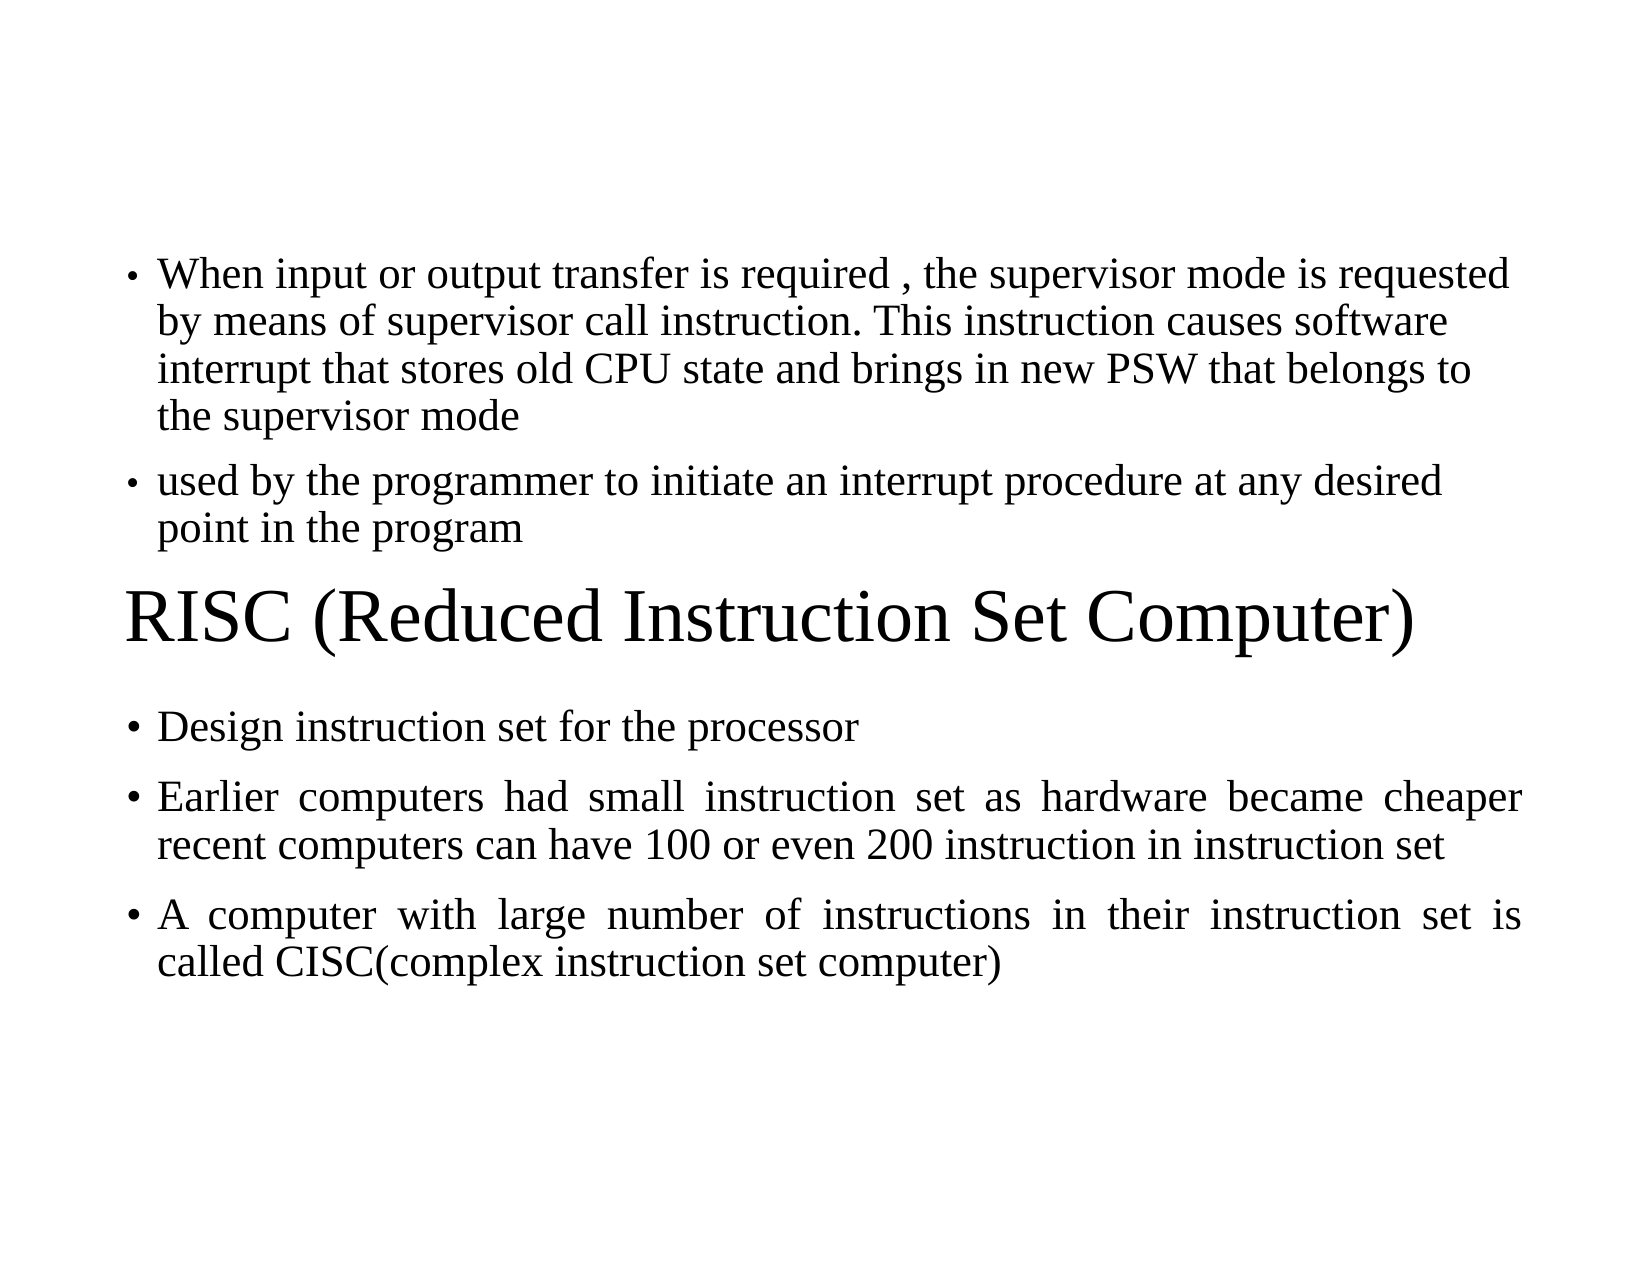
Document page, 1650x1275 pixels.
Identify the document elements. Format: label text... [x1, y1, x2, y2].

list used by the programmer to initiate an interrupt procedure at any desired point in the program [126, 458, 1524, 553]
list When input or output transfer is required , the supervisor mode is requested by means of supervisor call instruction. This instruction causes software interrupt that stores old CPU state and brings in new PSW that belongs to the supervisor mode [126, 251, 1524, 440]
subtitle RISC (Reduced Instruction Set Computer) [124, 570, 1524, 658]
list Design instruction set for the processor [126, 704, 1524, 751]
list A computer with large number of instructions in their instruction set is called CISC(complex instruction set computer) [126, 891, 1524, 986]
list Earlier computers had small instruction set as hardware became cheaper recent computers can have 100 or even 200 instruction in instruction set [126, 774, 1524, 869]
